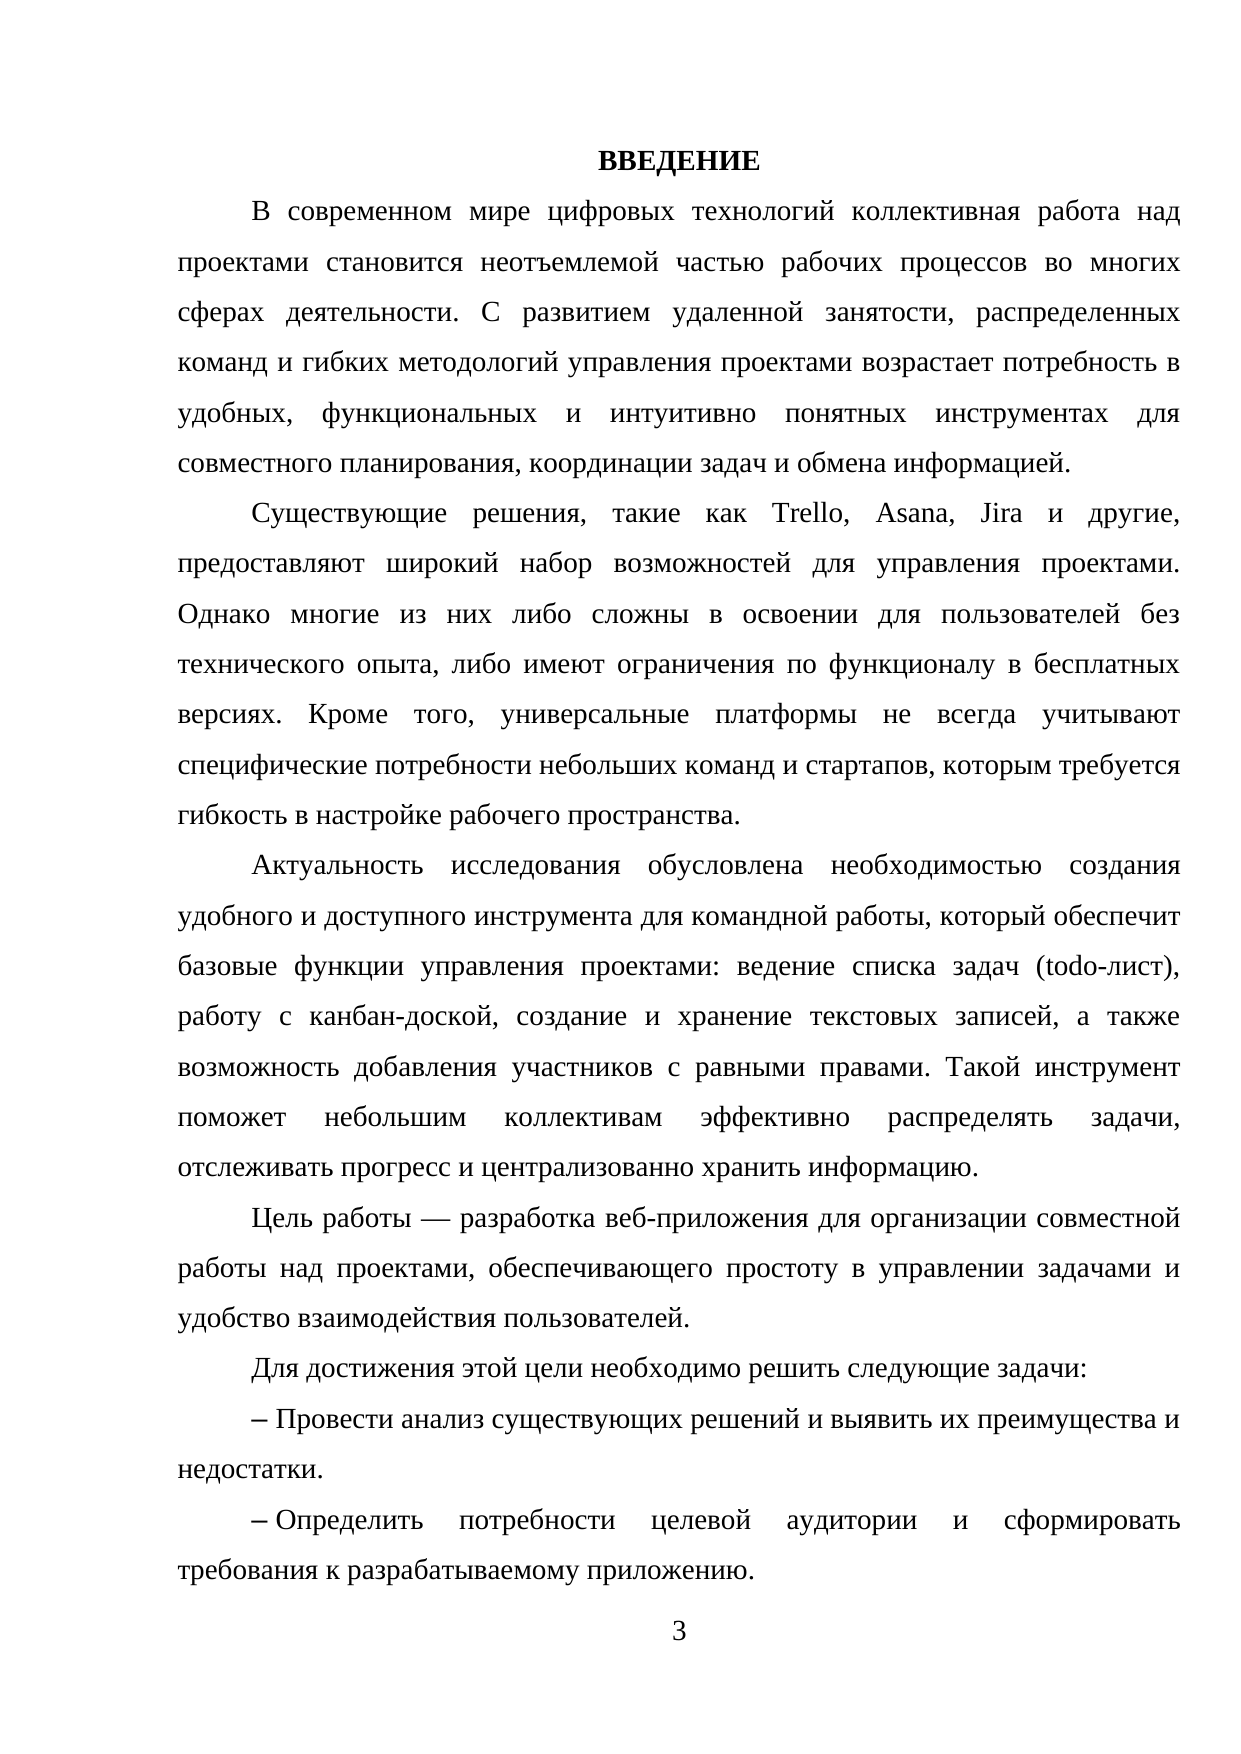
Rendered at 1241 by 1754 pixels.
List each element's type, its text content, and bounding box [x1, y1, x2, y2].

text Актуальность исследования обусловлена необходимостью создания удобного и доступного инструмента для командной работы, который обеспечит базовые функции управления проектами: ведение списка задач (todo-лист), работу с канбан-доской, создание и хранение текстовых записей, а также возможность добавления участников с равными правами. Такой инструмент поможет небольшим коллективам эффективно распределять задачи, отслеживать прогресс и централизованно хранить информацию. [177, 847, 1181, 1183]
list Определить потребности целевой аудитории и сформировать требования к разрабатываемому приложению. [177, 1502, 1181, 1586]
text В современном мире цифровых технологий коллективная работа над проектами становится неотъемлемой частью рабочих процессов во многих сферах деятельности. С развитием удаленной занятости, распределенных команд и гибких методологий управления проектами возрастает потребность в удобных, функциональных и интуитивно понятных инструментах для совместного планирования, координации задач и обмена информацией. [177, 193, 1181, 478]
text Цель работы — разработка веб-приложения для организации совместной работы над проектами, обеспечивающего простоту в управлении задачами и удобство взаимодействия пользователей. [177, 1200, 1181, 1334]
text Существующие решения, такие как Trello, Asana, Jira и другие, предоставляют широкий набор возможностей для управления проектами. Однако многие из них либо сложны в освоении для пользователей без технического опыта, либо имеют ограничения по функционалу в бесплатных версиях. Кроме того, универсальные платформы не всегда учитывают специфические потребности небольших команд и стартапов, которым требуется гибкость в настройке рабочего пространства. [177, 495, 1181, 831]
subtitle ВВЕДЕНИЕ [177, 143, 1181, 177]
list Провести анализ существующих решений и выявить их преимущества и недостатки. [177, 1401, 1181, 1485]
text Для достижения этой цели необходимо решить следующие задачи: [177, 1351, 1181, 1384]
